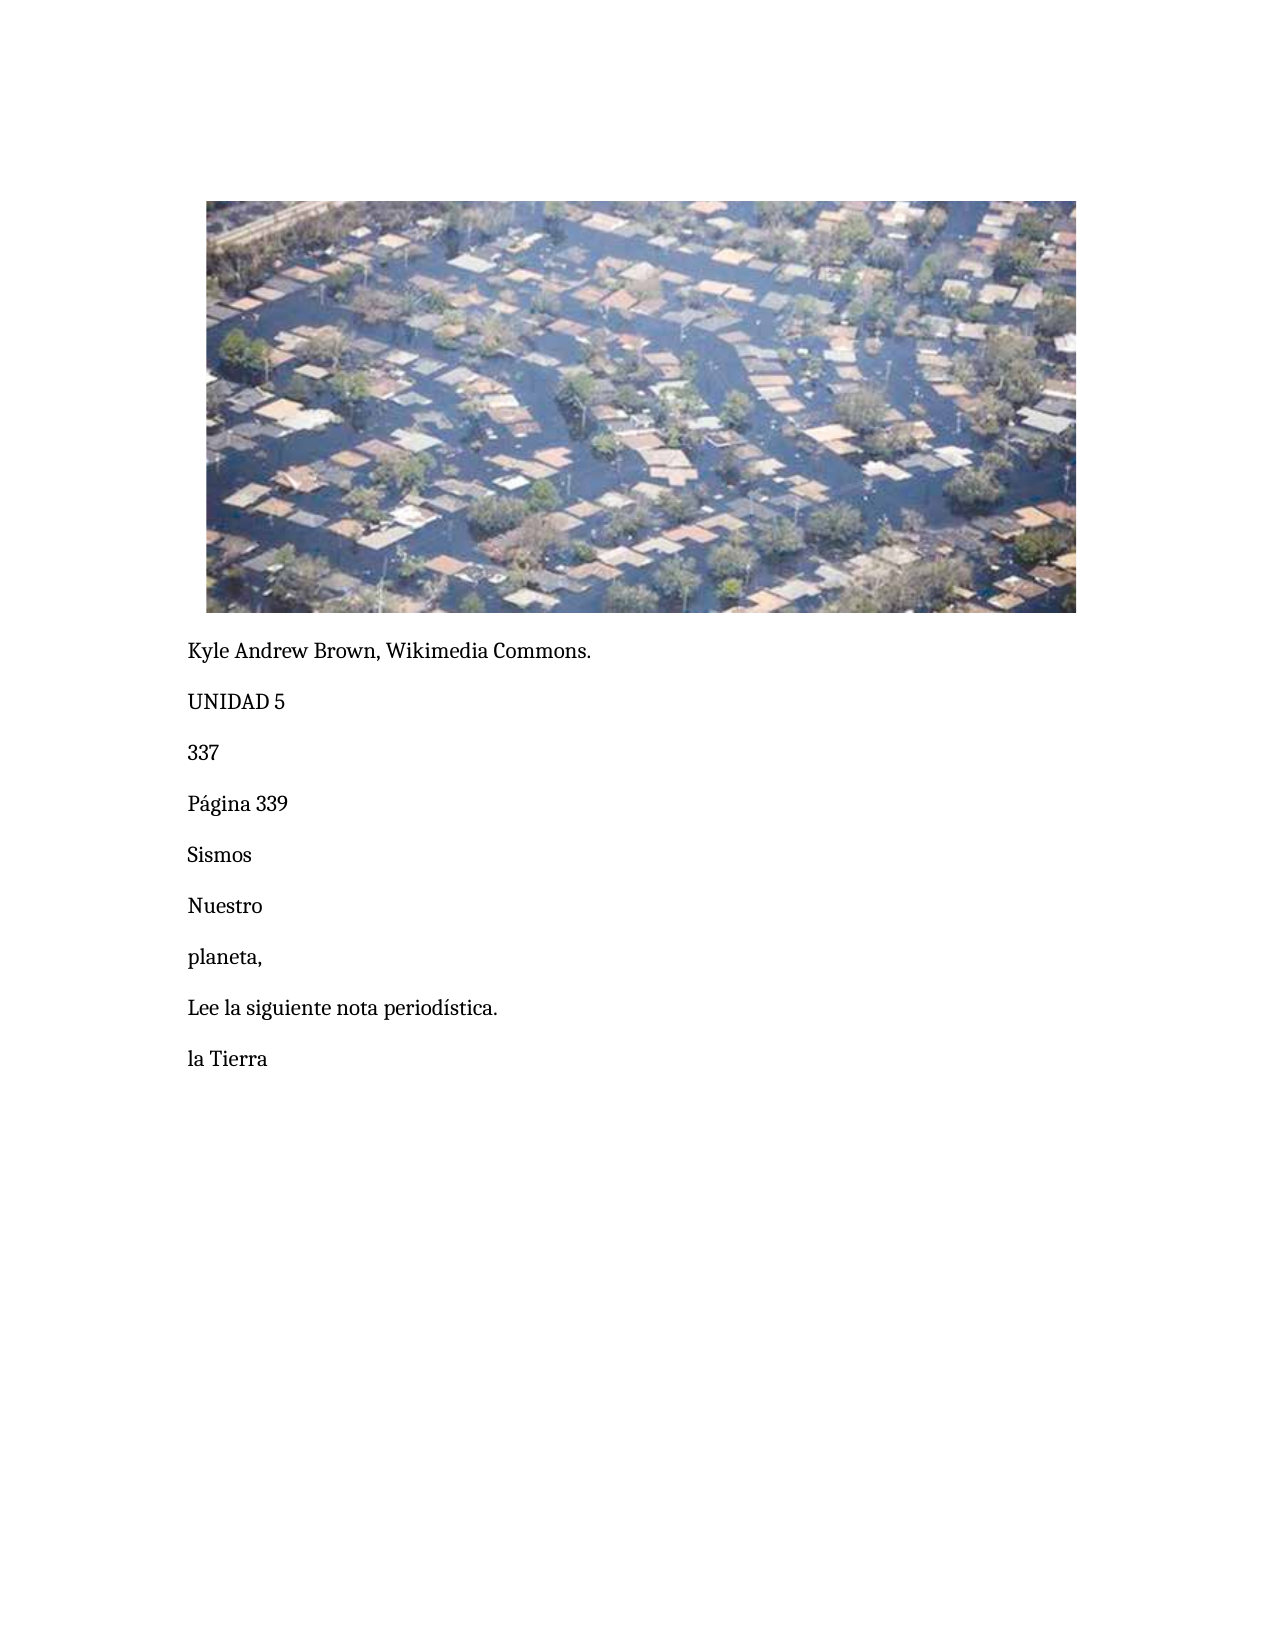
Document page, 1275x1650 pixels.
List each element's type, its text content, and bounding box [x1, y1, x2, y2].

text Nuestro [187, 893, 1087, 919]
text Lee la siguiente nota periodística. [187, 995, 1087, 1021]
text Página 339 [187, 791, 1087, 817]
text UNIDAD 5 [187, 688, 1087, 715]
text Sismos [187, 842, 1087, 868]
text Kyle Andrew Brown, Wikimedia Commons. [187, 637, 1087, 664]
text planeta, [187, 944, 1087, 970]
text 337 [187, 739, 1087, 766]
picture [206, 201, 1077, 613]
text la Tierra [187, 1046, 1087, 1072]
